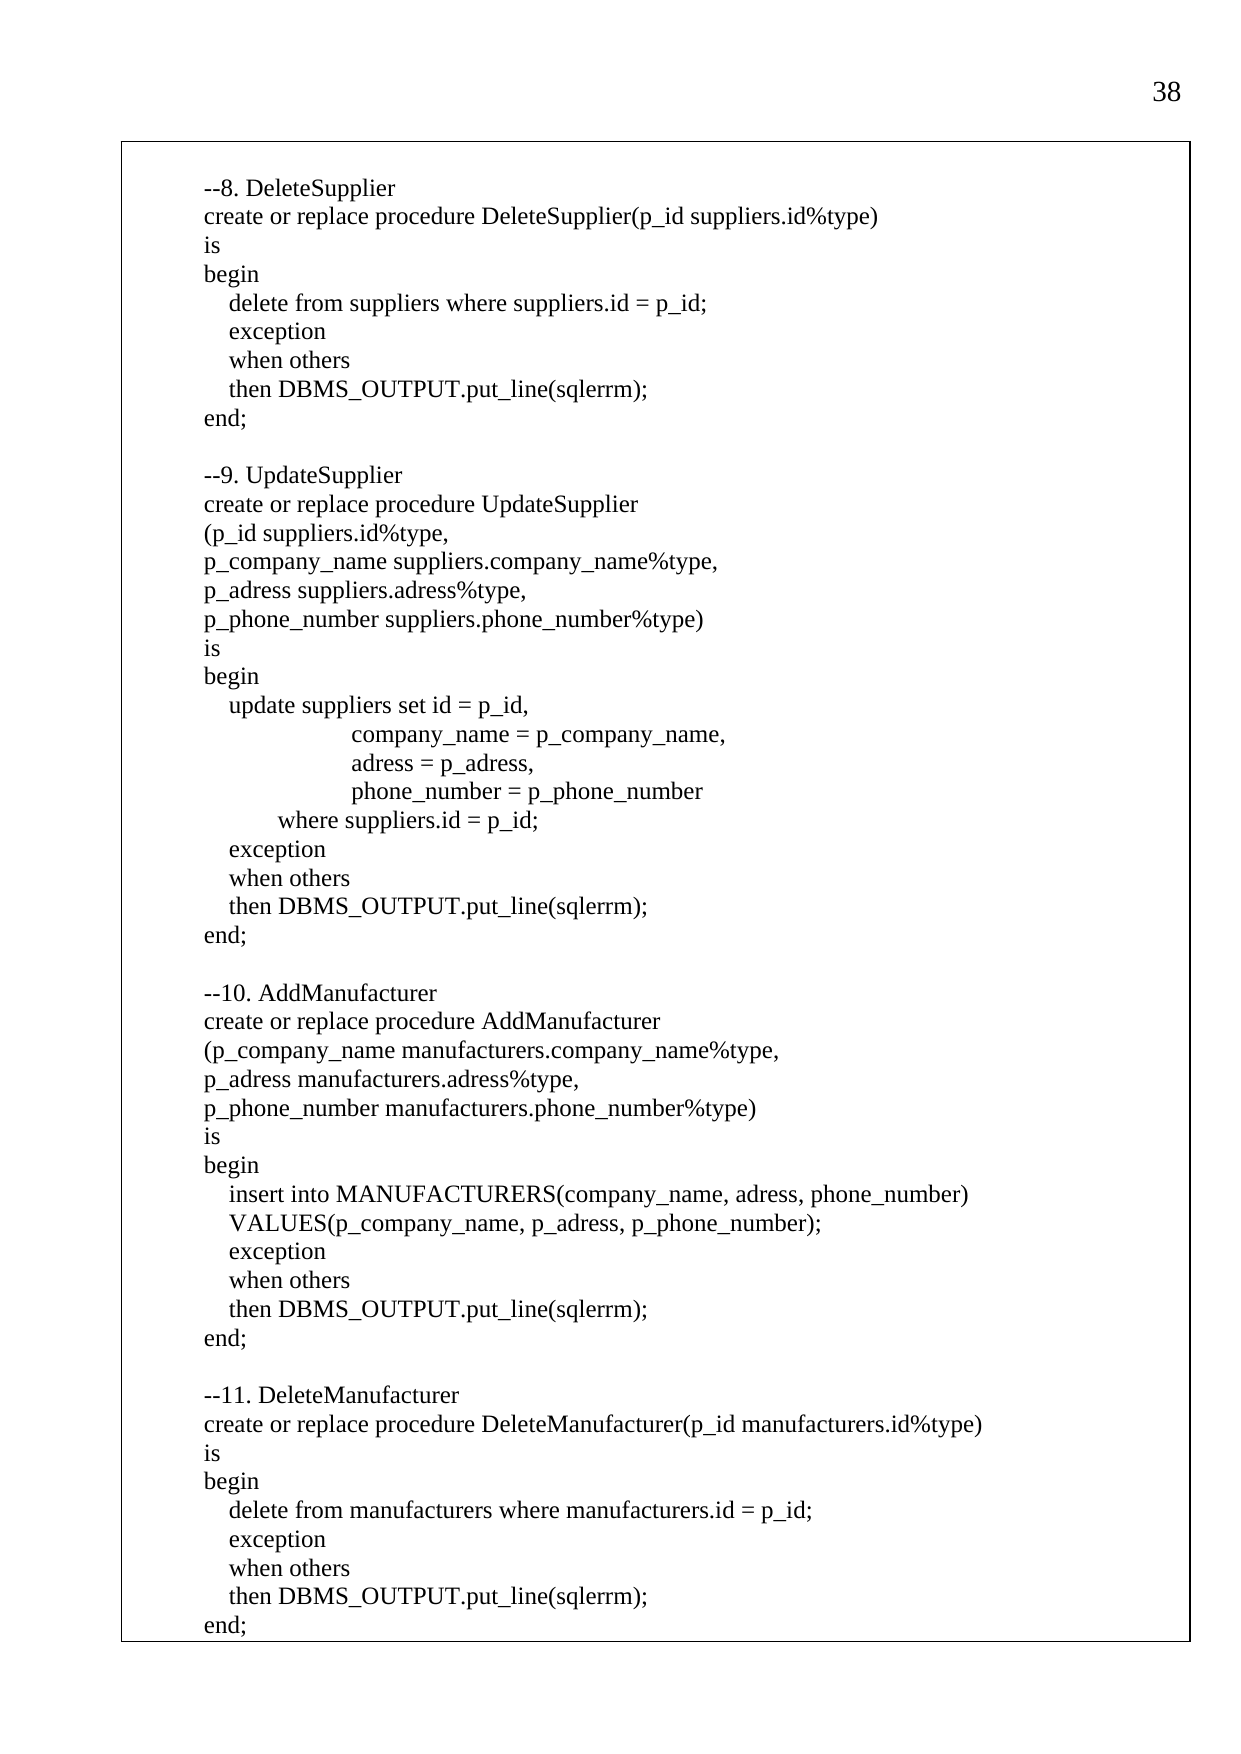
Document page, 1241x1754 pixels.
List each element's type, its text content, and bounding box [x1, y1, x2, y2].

text exception [130, 1524, 1181, 1553]
text when others [130, 863, 1181, 891]
text then DBMS_OUTPUT.put_line(sqlerrm); [130, 891, 1181, 920]
text --8. DeleteSupplier [130, 173, 1181, 201]
text then DBMS_OUTPUT.put_line(sqlerrm); [130, 1294, 1181, 1323]
text (p_id suppliers.id%type, [130, 518, 1181, 546]
text end; [130, 403, 1181, 431]
text when others [130, 345, 1181, 374]
text сompany_name = p_company_name, [130, 719, 1181, 748]
text adress = p_adress, [130, 748, 1181, 776]
text p_company_name suppliers.сompany_name%type, [130, 546, 1181, 575]
text create or replace procedure DeleteSupplier(p_id suppliers.id%type) [130, 201, 1181, 230]
text end; [130, 920, 1181, 949]
text is [130, 230, 1181, 259]
text end; [130, 1323, 1181, 1351]
text create or replace procedure AddManufacturer [130, 1006, 1181, 1035]
text p_phone_number suppliers.phone_number%type) [130, 604, 1181, 633]
text is [130, 1121, 1181, 1150]
text --11. DeleteManufacturer [130, 1380, 1181, 1409]
text VALUES(p_company_name, p_adress, p_phone_number); [130, 1208, 1181, 1236]
text delete from manufacturers where manufacturers.id = p_id; [130, 1495, 1181, 1524]
text is [130, 1438, 1181, 1466]
text is [130, 633, 1181, 661]
text exception [130, 1236, 1181, 1265]
text begin [130, 1150, 1181, 1179]
text (p_company_name manufacturers.сompany_name%type, [130, 1035, 1181, 1064]
text exception [130, 834, 1181, 863]
text then DBMS_OUTPUT.put_line(sqlerrm); [130, 1581, 1181, 1607]
text exception [130, 316, 1181, 345]
text when others [130, 1553, 1181, 1581]
text create or replace procedure UpdateSupplier [130, 489, 1181, 518]
text insert into MANUFACTURERS(сompany_name, adress, phone_number) [130, 1179, 1181, 1208]
text begin [130, 661, 1181, 690]
text p_phone_number manufacturers.phone_number%type) [130, 1093, 1181, 1121]
text where suppliers.id = p_id; [130, 805, 1181, 834]
text phone_number = p_phone_number [130, 776, 1181, 805]
text begin [130, 259, 1181, 288]
text --9. UpdateSupplier [130, 460, 1181, 489]
text delete from suppliers where suppliers.id = p_id; [130, 288, 1181, 316]
text --10. AddManufacturer [130, 978, 1181, 1006]
text end; [122, 1607, 1189, 1641]
text create or replace procedure DeleteManufacturer(p_id manufacturers.id%type) [130, 1409, 1181, 1438]
text p_adress manufacturers.adress%type, [130, 1064, 1181, 1093]
text p_adress suppliers.adress%type, [130, 575, 1181, 604]
text then DBMS_OUTPUT.put_line(sqlerrm); [130, 374, 1181, 403]
text update suppliers set id = p_id, [130, 690, 1181, 719]
text when others [130, 1265, 1181, 1294]
text begin [130, 1466, 1181, 1495]
